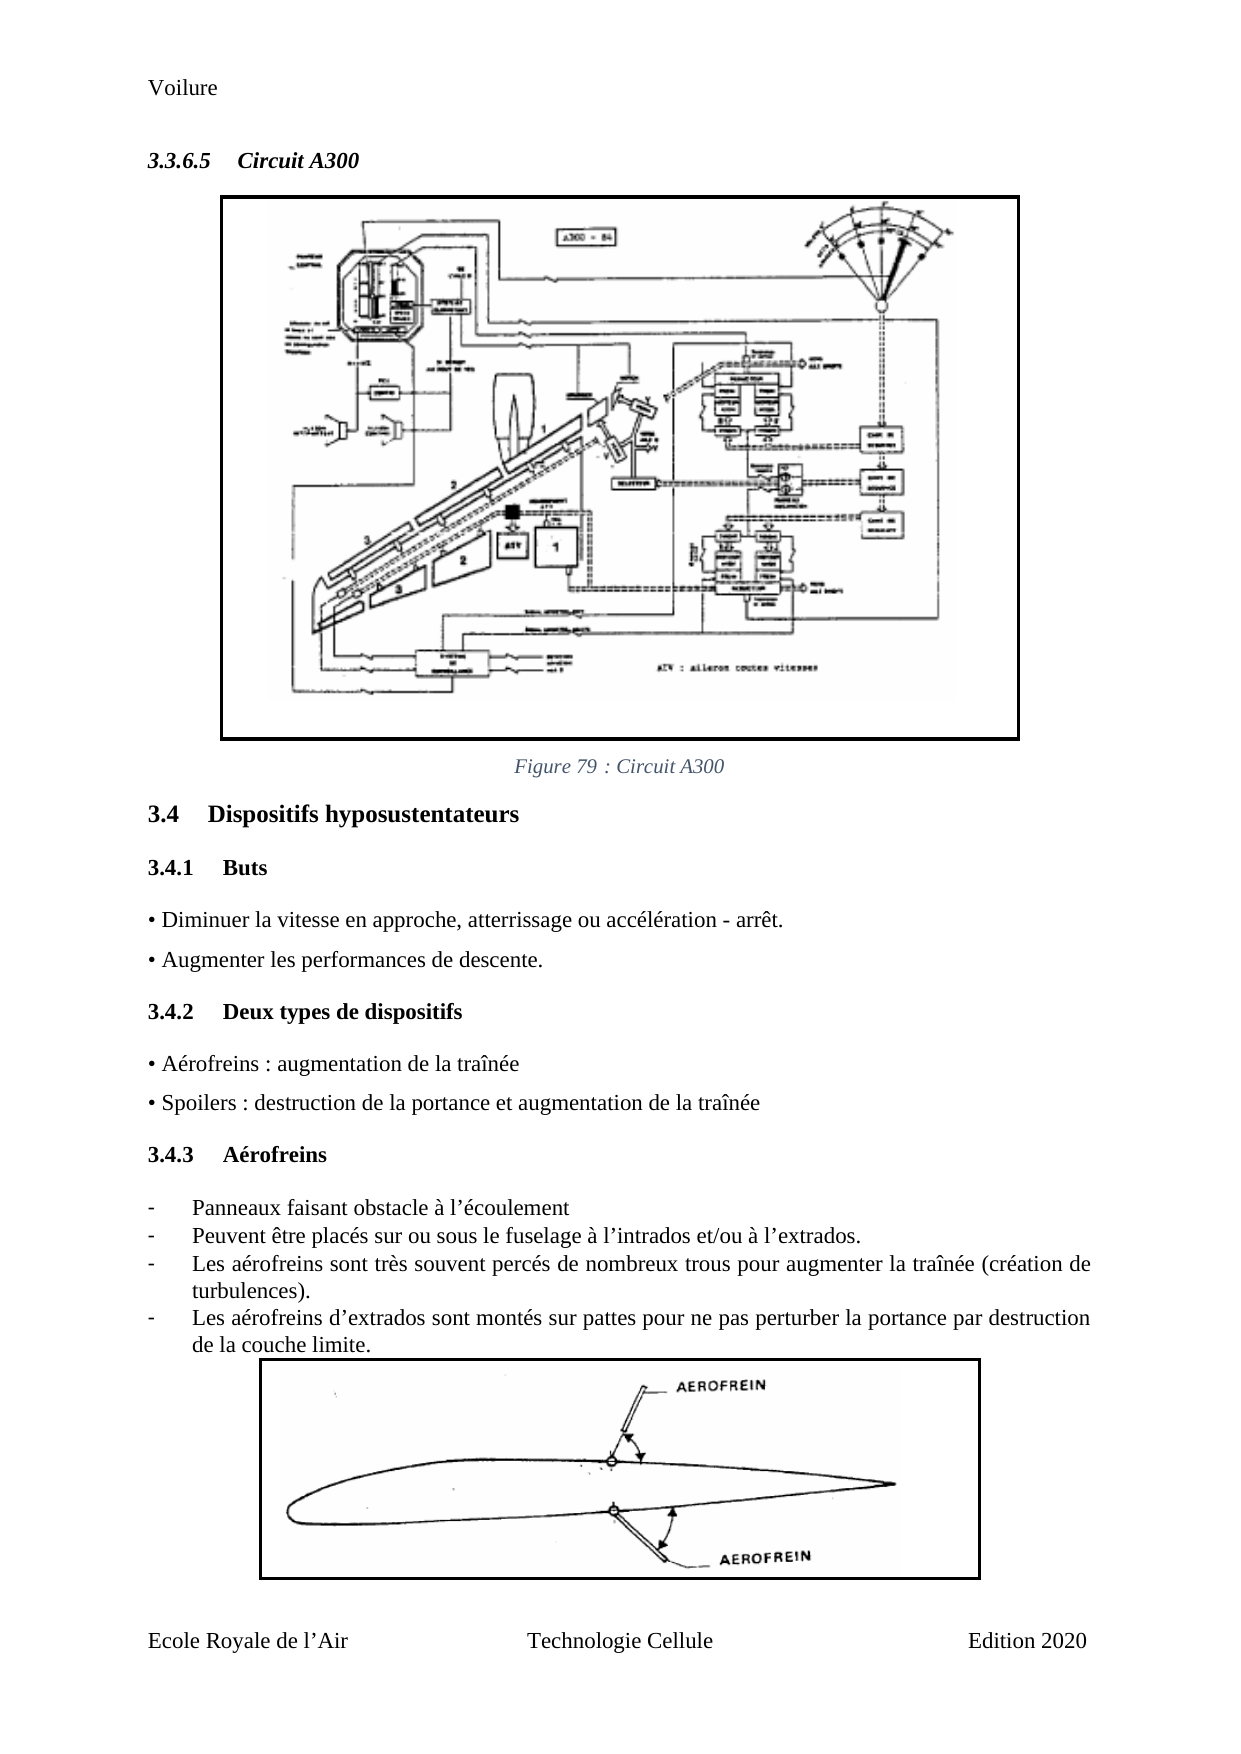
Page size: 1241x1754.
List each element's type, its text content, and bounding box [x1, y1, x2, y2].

text Figure 79 : Circuit A300 [148, 754, 1093, 778]
subtitle Buts [148, 854, 1093, 881]
subtitle Dispositifs hyposustentateurs [148, 799, 1093, 827]
text Les aérofreins d’extrados sont montés sur pattes pour ne pas perturber la portance par destruction de la couche limite. [148, 1303, 1093, 1358]
text • Diminuer la vitesse en approche, atterrissage ou accélération - arrêt. [148, 906, 1093, 933]
subtitle Circuit A300 [148, 148, 1093, 174]
text Les aérofreins sont très souvent percés de nombreux trous pour augmenter la traînée (création de turbulences). [148, 1249, 1093, 1303]
text Peuvent être placés sur ou sous le fuselage à l’intrados et/ou à l’extrados. [148, 1221, 1093, 1249]
text • Spoilers : destruction de la portance et augmentation de la traînée [148, 1089, 1093, 1116]
text Panneaux faisant obstacle à l’écoulement [148, 1193, 1093, 1221]
text • Augmenter les performances de descente. [148, 946, 1093, 972]
text • Aérofreins : augmentation de la traînée [148, 1050, 1093, 1076]
subtitle Deux types de dispositifs [148, 998, 1093, 1024]
subtitle Aérofreins [148, 1141, 1093, 1167]
